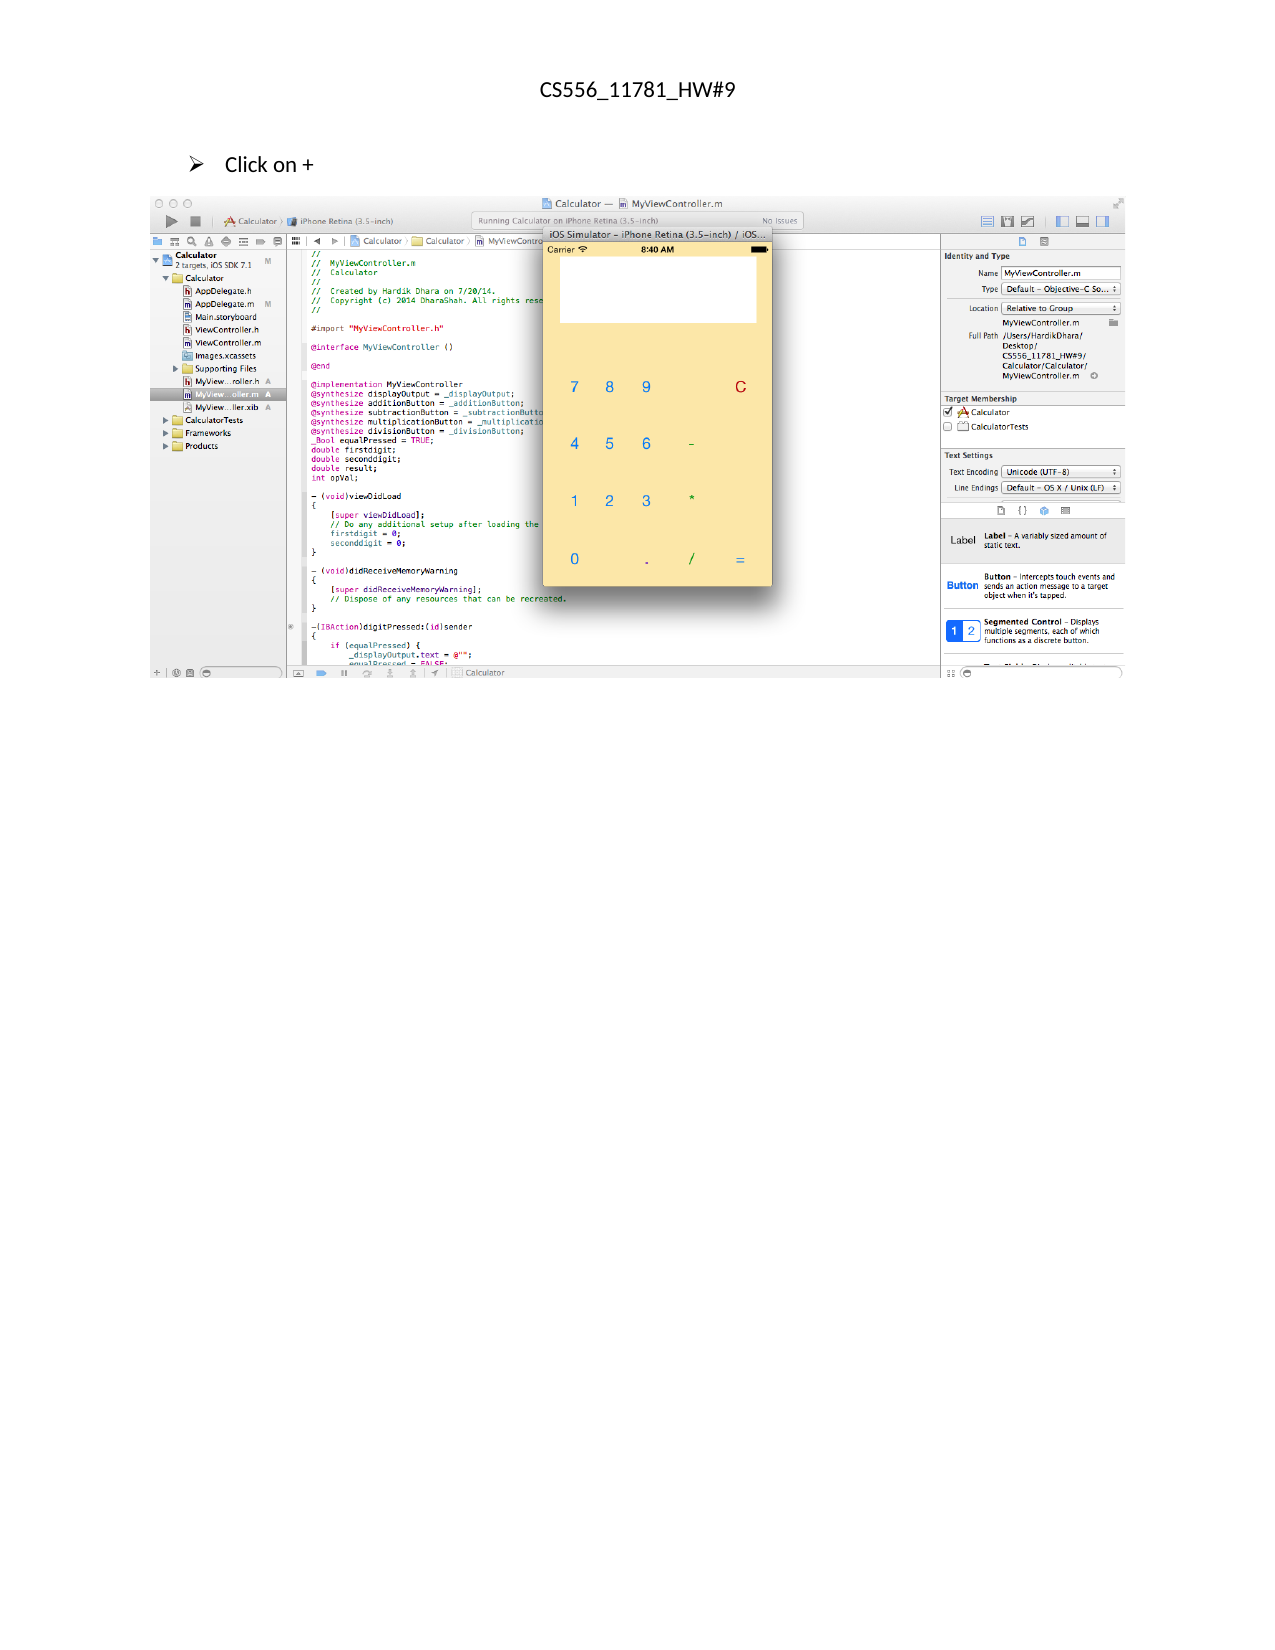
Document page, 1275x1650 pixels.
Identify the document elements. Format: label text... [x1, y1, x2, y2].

picture [150, 196, 1125, 678]
list Click on + [187, 150, 1125, 178]
